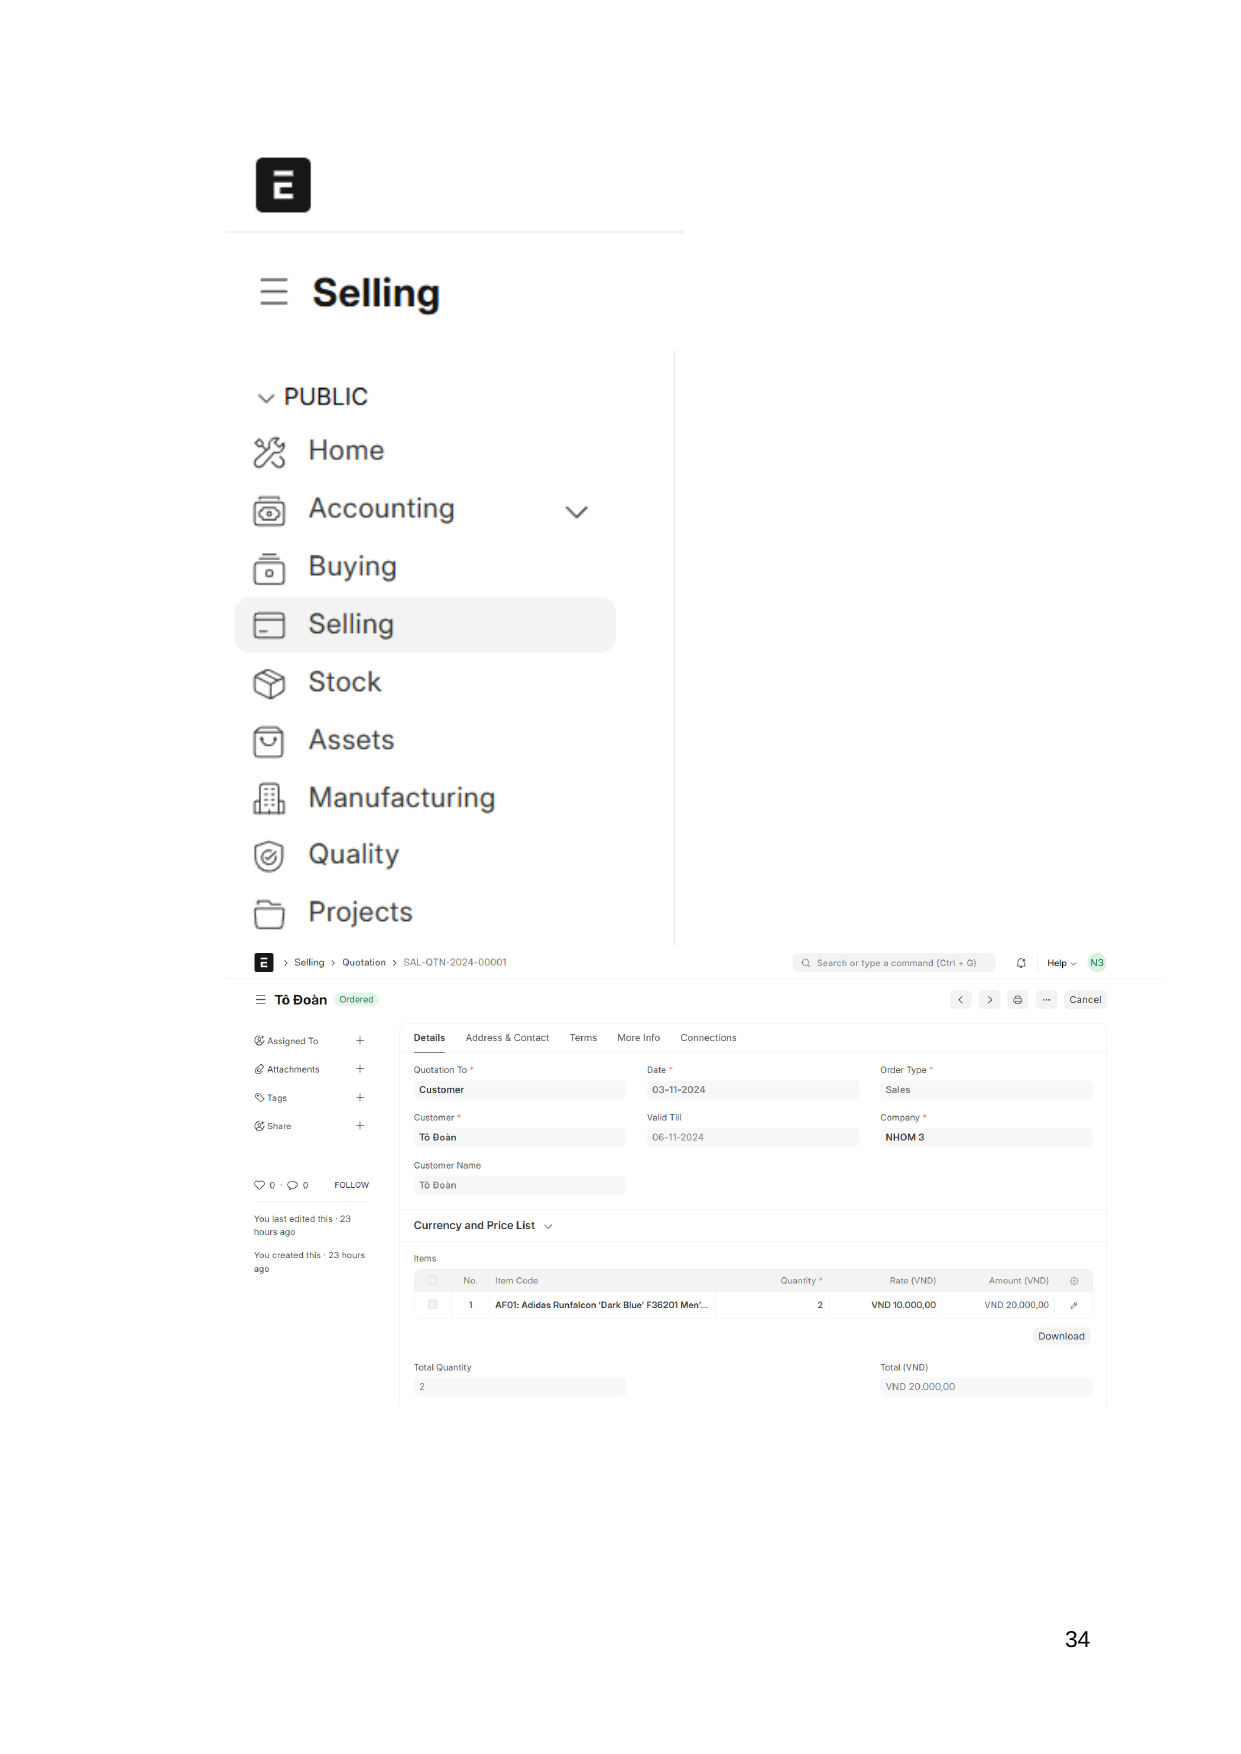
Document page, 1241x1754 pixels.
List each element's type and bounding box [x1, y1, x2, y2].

picture [225, 147, 685, 945]
picture [225, 948, 1166, 1407]
